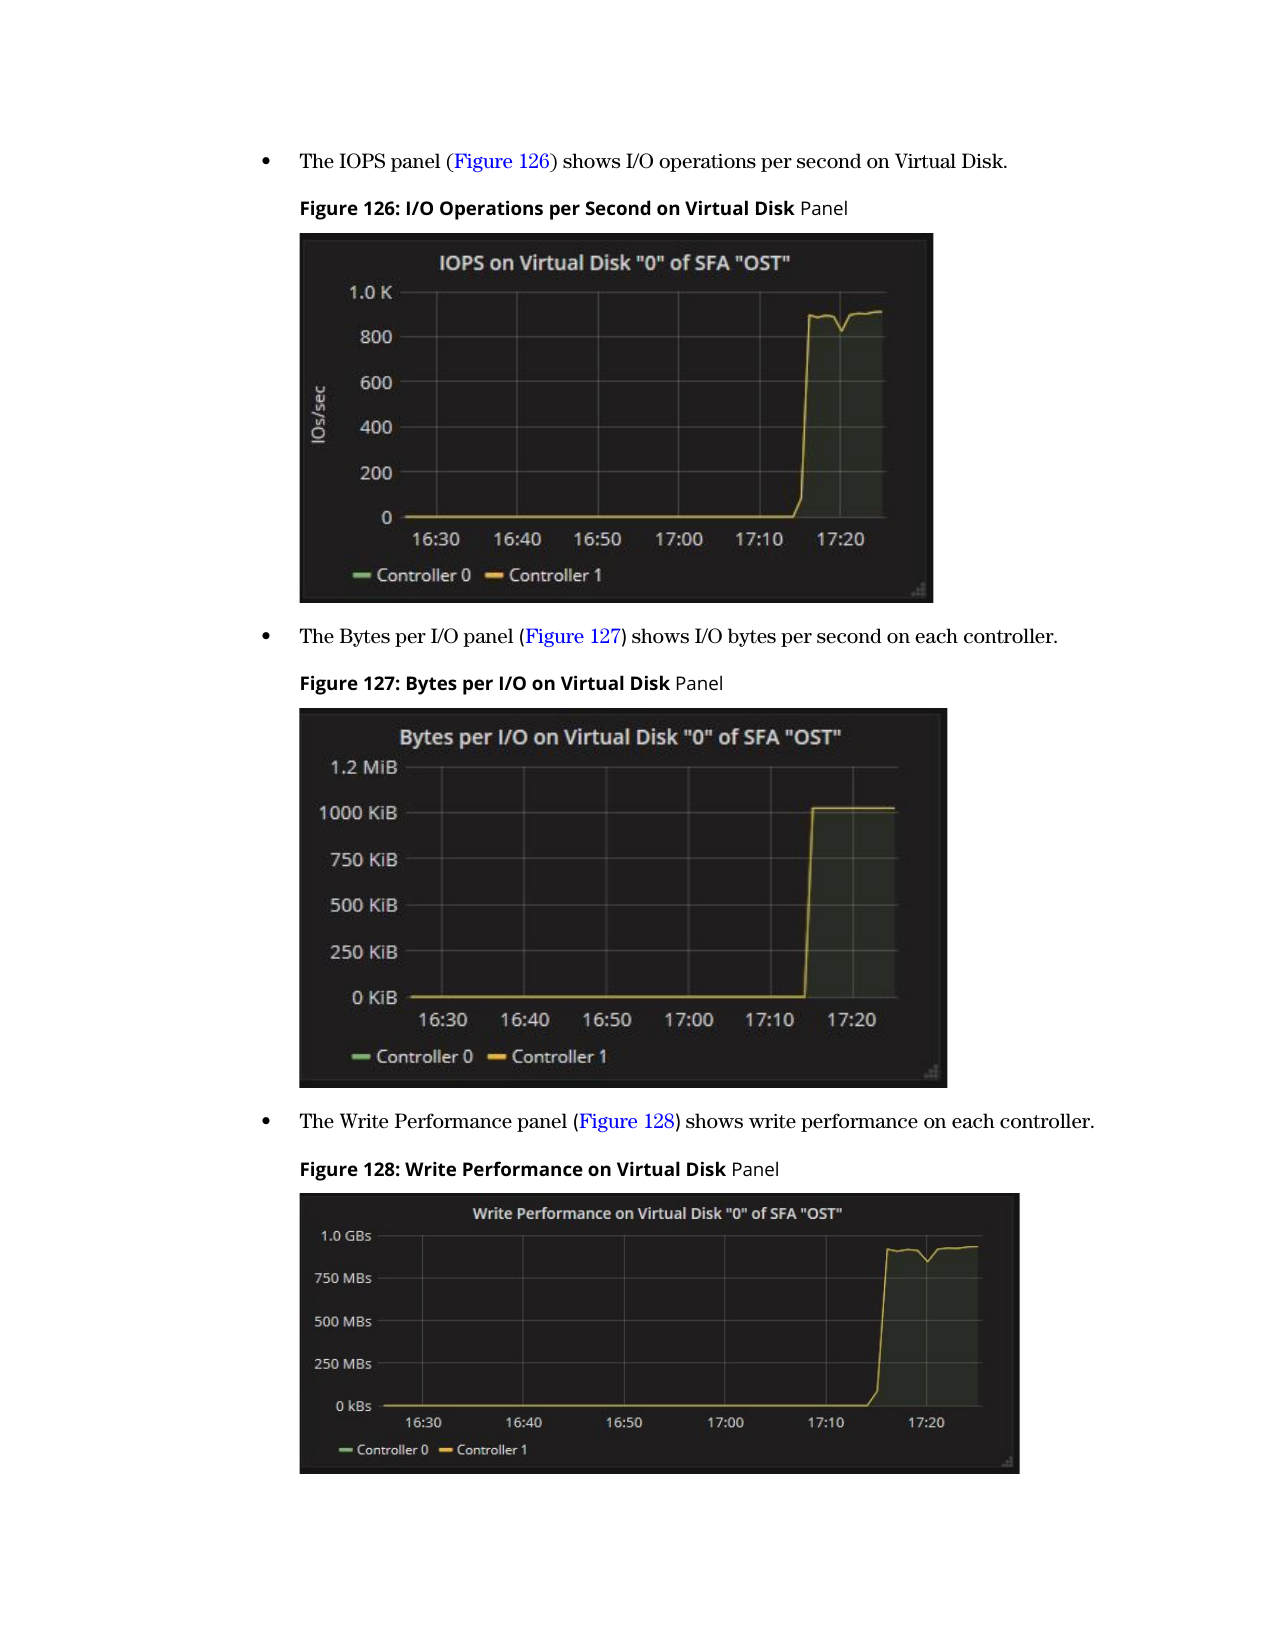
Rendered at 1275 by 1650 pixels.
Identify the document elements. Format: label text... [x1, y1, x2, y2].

list The Bytes per I/O panel (Figure 127) shows I/O bytes per second on each controller. [262, 623, 1125, 650]
picture [299, 233, 934, 603]
list The Write Performance panel (Figure 128) shows write performance on each controller. [262, 1108, 1125, 1135]
list The IOPS panel (Figure 126) shows I/O operations per second on Virtual Disk. [262, 150, 1125, 175]
text Figure : I/O Operations per Second on Virtual Disk Panel [299, 196, 1125, 221]
text Figure : Write Performance on Virtual Disk Panel [299, 1156, 1125, 1181]
picture [299, 1193, 1020, 1474]
picture [299, 708, 948, 1088]
text Figure : Bytes per I/O on Virtual Disk Panel [299, 671, 1125, 696]
